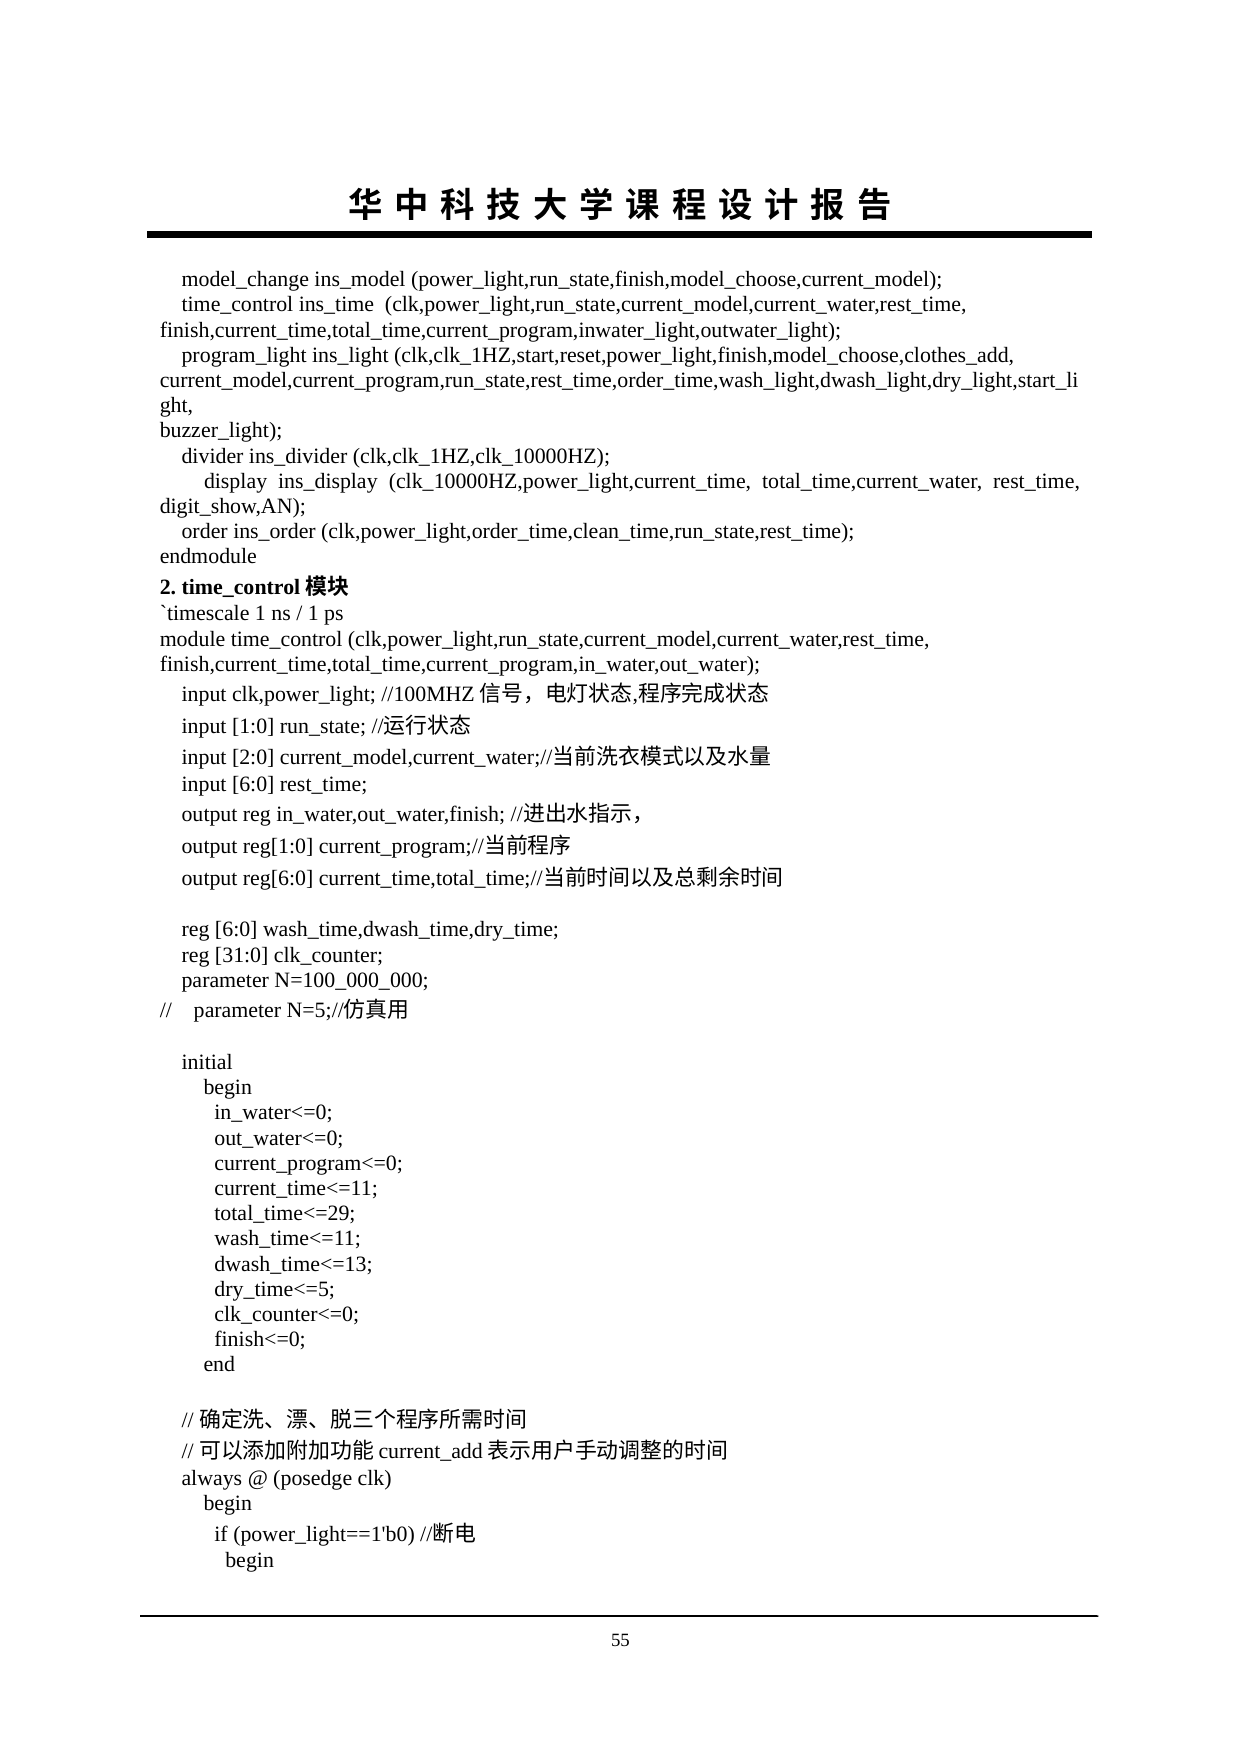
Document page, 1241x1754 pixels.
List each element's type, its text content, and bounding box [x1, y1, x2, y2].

text initial [159, 1049, 1081, 1074]
text endmodule [159, 543, 1081, 569]
text finish<=0; [159, 1326, 1081, 1351]
text // 可以添加附加功能current_add表示用户手动调整的时间 [159, 1433, 1081, 1465]
text reg [31:0] clk_counter; [159, 942, 1081, 967]
text begin [159, 1547, 1081, 1572]
text dwash_time<=13; [159, 1251, 1081, 1276]
text current_model,current_program,run_state,rest_time,order_time,wash_light,dwash_light,dry_light,start_light, [159, 367, 1081, 417]
text current_time<=11; [159, 1175, 1081, 1200]
text finish,current_time,total_time,current_program,in_water,out_water); [159, 651, 1081, 676]
text wash_time<=11; [159, 1225, 1081, 1251]
text display ins_display (clk_10000HZ,power_light,current_time, total_time,current_water, rest_time, digit_show,AN); [159, 468, 1081, 518]
text model_change ins_model (power_light,run_state,finish,model_choose,current_model); [159, 266, 1081, 291]
text finish,current_time,total_time,current_program,inwater_light,outwater_light); [159, 317, 1081, 342]
text output reg[1:0] current_program;//当前程序 [159, 828, 1081, 859]
text dry_time<=5; [159, 1276, 1081, 1301]
text total_time<=29; [159, 1200, 1081, 1225]
text divider ins_divider (clk,clk_1HZ,clk_10000HZ); [159, 443, 1081, 468]
text // parameter N=5;//仿真用 [159, 992, 1081, 1024]
text input [1:0] run_state; //运行状态 [159, 708, 1081, 739]
text input [2:0] current_model,current_water;//当前洗衣模式以及水量 [159, 739, 1081, 771]
text end [159, 1351, 1081, 1377]
text input clk,power_light; //100MHZ信号，电灯状态,程序完成状态 [159, 676, 1081, 708]
text current_program<=0; [159, 1150, 1081, 1175]
text in_water<=0; [159, 1099, 1081, 1124]
text begin [159, 1074, 1081, 1099]
text output reg[6:0] current_time,total_time;//当前时间以及总剩余时间 [159, 859, 1081, 891]
text input [6:0] rest_time; [159, 771, 1081, 796]
text clk_counter<=0; [159, 1301, 1081, 1326]
text program_light ins_light (clk,clk_1HZ,start,reset,power_light,finish,model_choose,clothes_add, [159, 342, 1081, 367]
text 2. time_control 模块 [159, 569, 1081, 600]
text always @ (posedge clk) [159, 1465, 1081, 1490]
text module time_control (clk,power_light,run_state,current_model,current_water,rest_time, [159, 626, 1081, 651]
text order ins_order (clk,power_light,order_time,clean_time,run_state,rest_time); [159, 518, 1081, 543]
text if (power_light==1'b0) //断电 [159, 1516, 1081, 1547]
text buzzer_light); [159, 417, 1081, 443]
text parameter N=100_000_000; [159, 967, 1081, 992]
text out_water<=0; [159, 1124, 1081, 1150]
text `timescale 1 ns / 1 ps [159, 600, 1081, 626]
text begin [159, 1490, 1081, 1516]
text // 确定洗、漂、脱三个程序所需时间 [159, 1402, 1081, 1433]
text reg [6:0] wash_time,dwash_time,dry_time; [159, 916, 1081, 942]
text output reg in_water,out_water,finish; //进出水指示， [159, 796, 1081, 828]
text time_control ins_time (clk,power_light,run_state,current_model,current_water,rest_time, [159, 291, 1081, 317]
